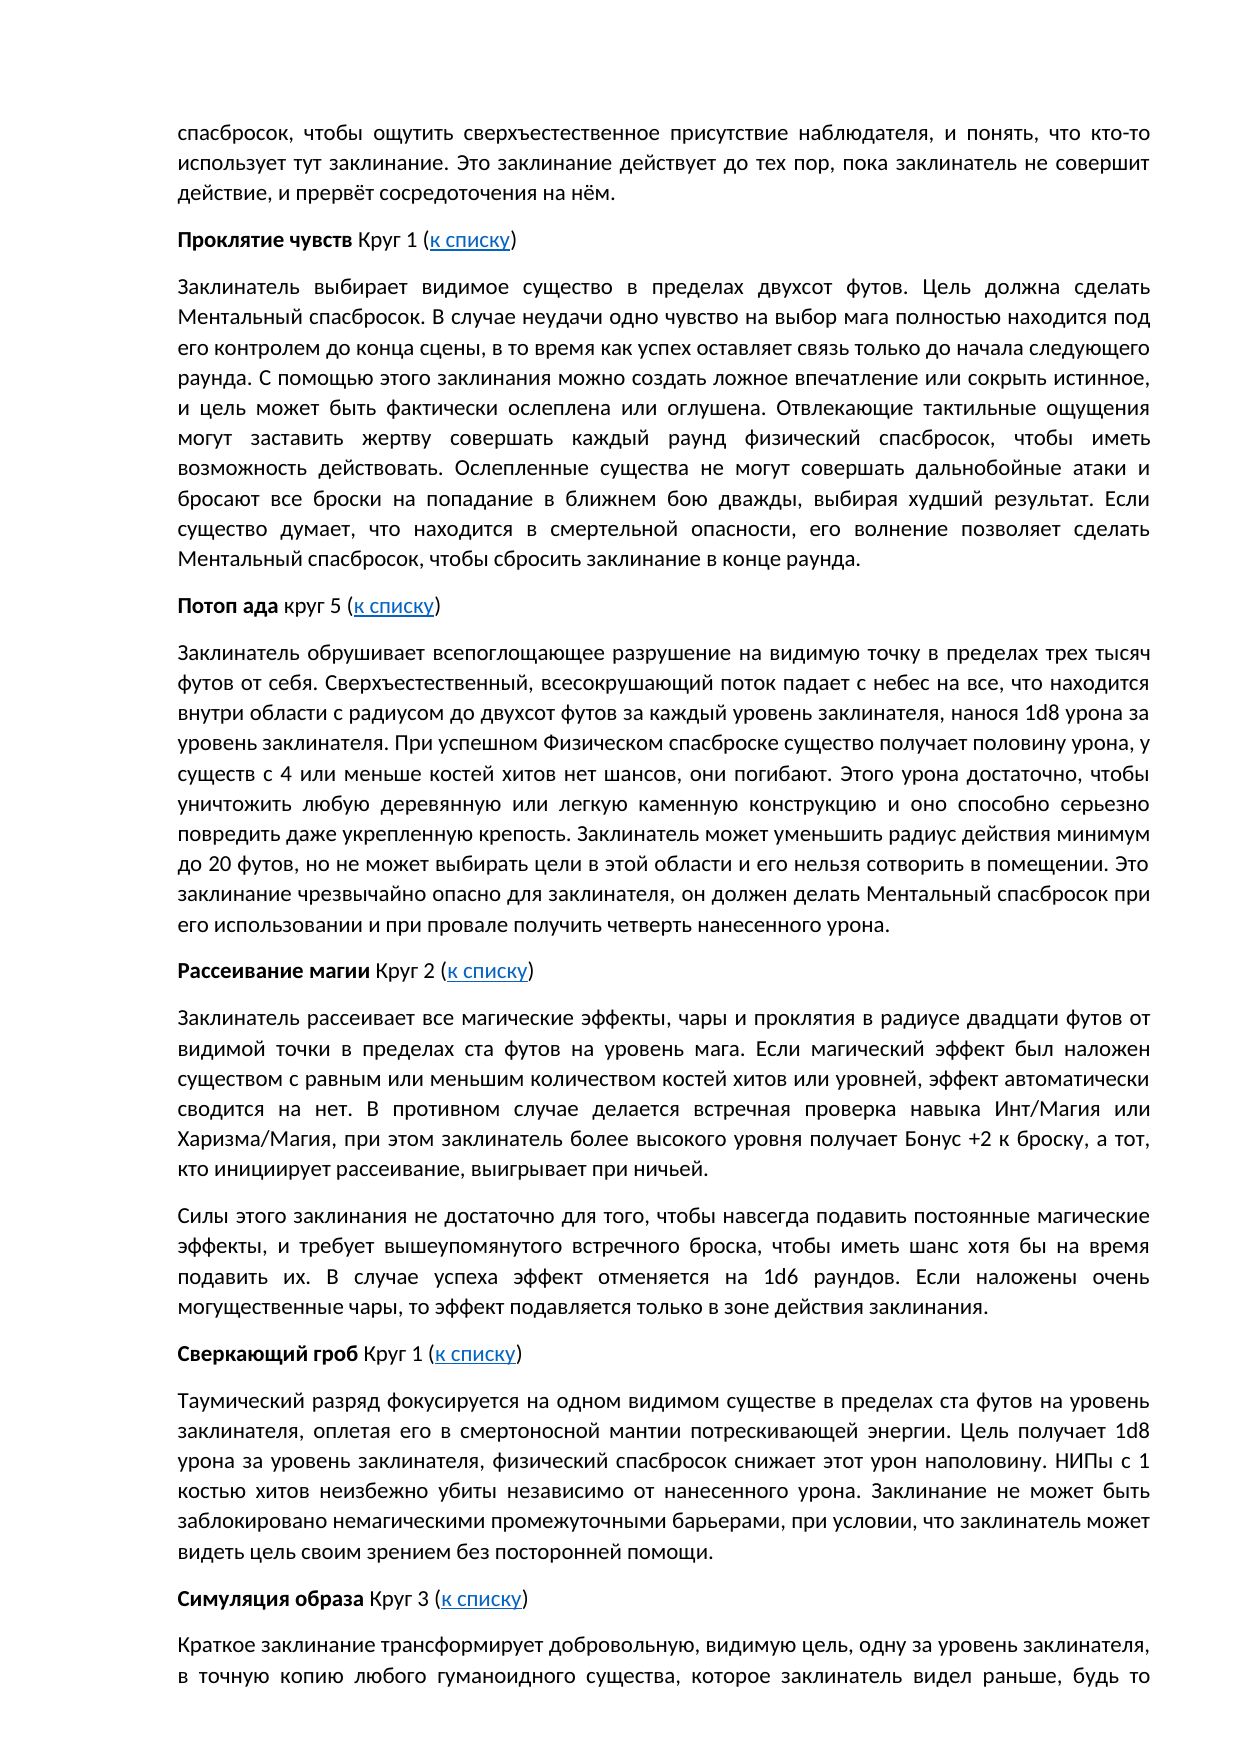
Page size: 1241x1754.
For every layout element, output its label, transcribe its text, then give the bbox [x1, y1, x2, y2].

text Заклинатель обрушивает всепоглощающее разрушение на видимую точку в пределах трех тысяч футов от себя. Сверхъестественный, всесокрушающий поток падает с небес на все, что находится внутри области с радиусом до двухсот футов за каждый уровень заклинателя, нанося 1d8 урона за уровень заклинателя. При успешном Физическом спасброске существо получает половину урона, у существ с 4 или меньше костей хитов нет шансов, они погибают. Этого урона достаточно, чтобы уничтожить любую деревянную или легкую каменную конструкцию и оно способно серьезно повредить даже укрепленную крепость. Заклинатель может уменьшить радиус действия минимум до 20 футов, но не может выбирать цели в этой области и его нельзя сотворить в помещении. Это заклинание чрезвычайно опасно для заклинателя, он должен делать Ментальный спасбросок при его использовании и при провале получить четверть нанесенного урона. [177, 638, 1152, 938]
text Проклятие чувств Круг 1 (к списку) [177, 225, 1152, 253]
text Таумический разряд фокусируется на одном видимом существе в пределах ста футов на уровень заклинателя, оплетая его в смертоносной мантии потрескивающей энергии. Цель получает 1d8 урона за уровень заклинателя, физический спасбросок снижает этот урон наполовину. НИПы с 1 костью хитов неизбежно убиты независимо от нанесенного урона. Заклинание не может быть заблокировано немагическими промежуточными барьерами, при условии, что заклинатель может видеть цель своим зрением без посторонней помощи. [177, 1386, 1152, 1565]
text Заклинатель рассеивает все магические эффекты, чары и проклятия в радиусе двадцати футов от видимой точки в пределах ста футов на уровень мага. Если магический эффект был наложен существом с равным или меньшим количеством костей хитов или уровней, эффект автоматически сводится на нет. В противном случае делается встречная проверка навыка Инт/Магия или Харизма/Магия, при этом заклинатель более высокого уровня получает Бонус +2 к броску, а тот, кто инициирует рассеивание, выигрывает при ничьей. [177, 1003, 1152, 1183]
text Сверкающий гроб Круг 1 (к списку) [177, 1339, 1152, 1367]
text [177, 118, 1152, 207]
text Заклинатель выбирает видимое существо в пределах двухсот футов. Цель должна сделать Ментальный спасбросок. В случае неудачи одно чувство на выбор мага полностью находится под его контролем до конца сцены, в то время как успех оставляет связь только до начала следующего раунда. С помощью этого заклинания можно создать ложное впечатление или сокрыть истинное, и цель может быть фактически ослеплена или оглушена. Отвлекающие тактильные ощущения могут заставить жертву совершать каждый раунд физический спасбросок, чтобы иметь возможность действовать. Ослепленные существа не могут совершать дальнобойные атаки и бросают все броски на попадание в ближнем бою дважды, выбирая худший результат. Если существо думает, что находится в смертельной опасности, его волнение позволяет сделать Ментальный спасбросок, чтобы сбросить заклинание в конце раунда. [177, 272, 1152, 572]
text Потоп ада круг 5 (к списку) [177, 591, 1152, 619]
text Рассеивание магии Круг 2 (к списку) [177, 957, 1152, 985]
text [177, 1631, 1152, 1689]
text Симуляция образа Круг 3 (к списку) [177, 1584, 1152, 1612]
text Силы этого заклинания не достаточно для того, чтобы навсегда подавить постоянные магические эффекты, и требует вышеупомянутого встречного броска, чтобы иметь шанс хотя бы на время подавить их. В случае успеха эффект отменяется на 1d6 раундов. Если наложены очень могущественные чары, то эффект подавляется только в зоне действия заклинания. [177, 1201, 1152, 1320]
